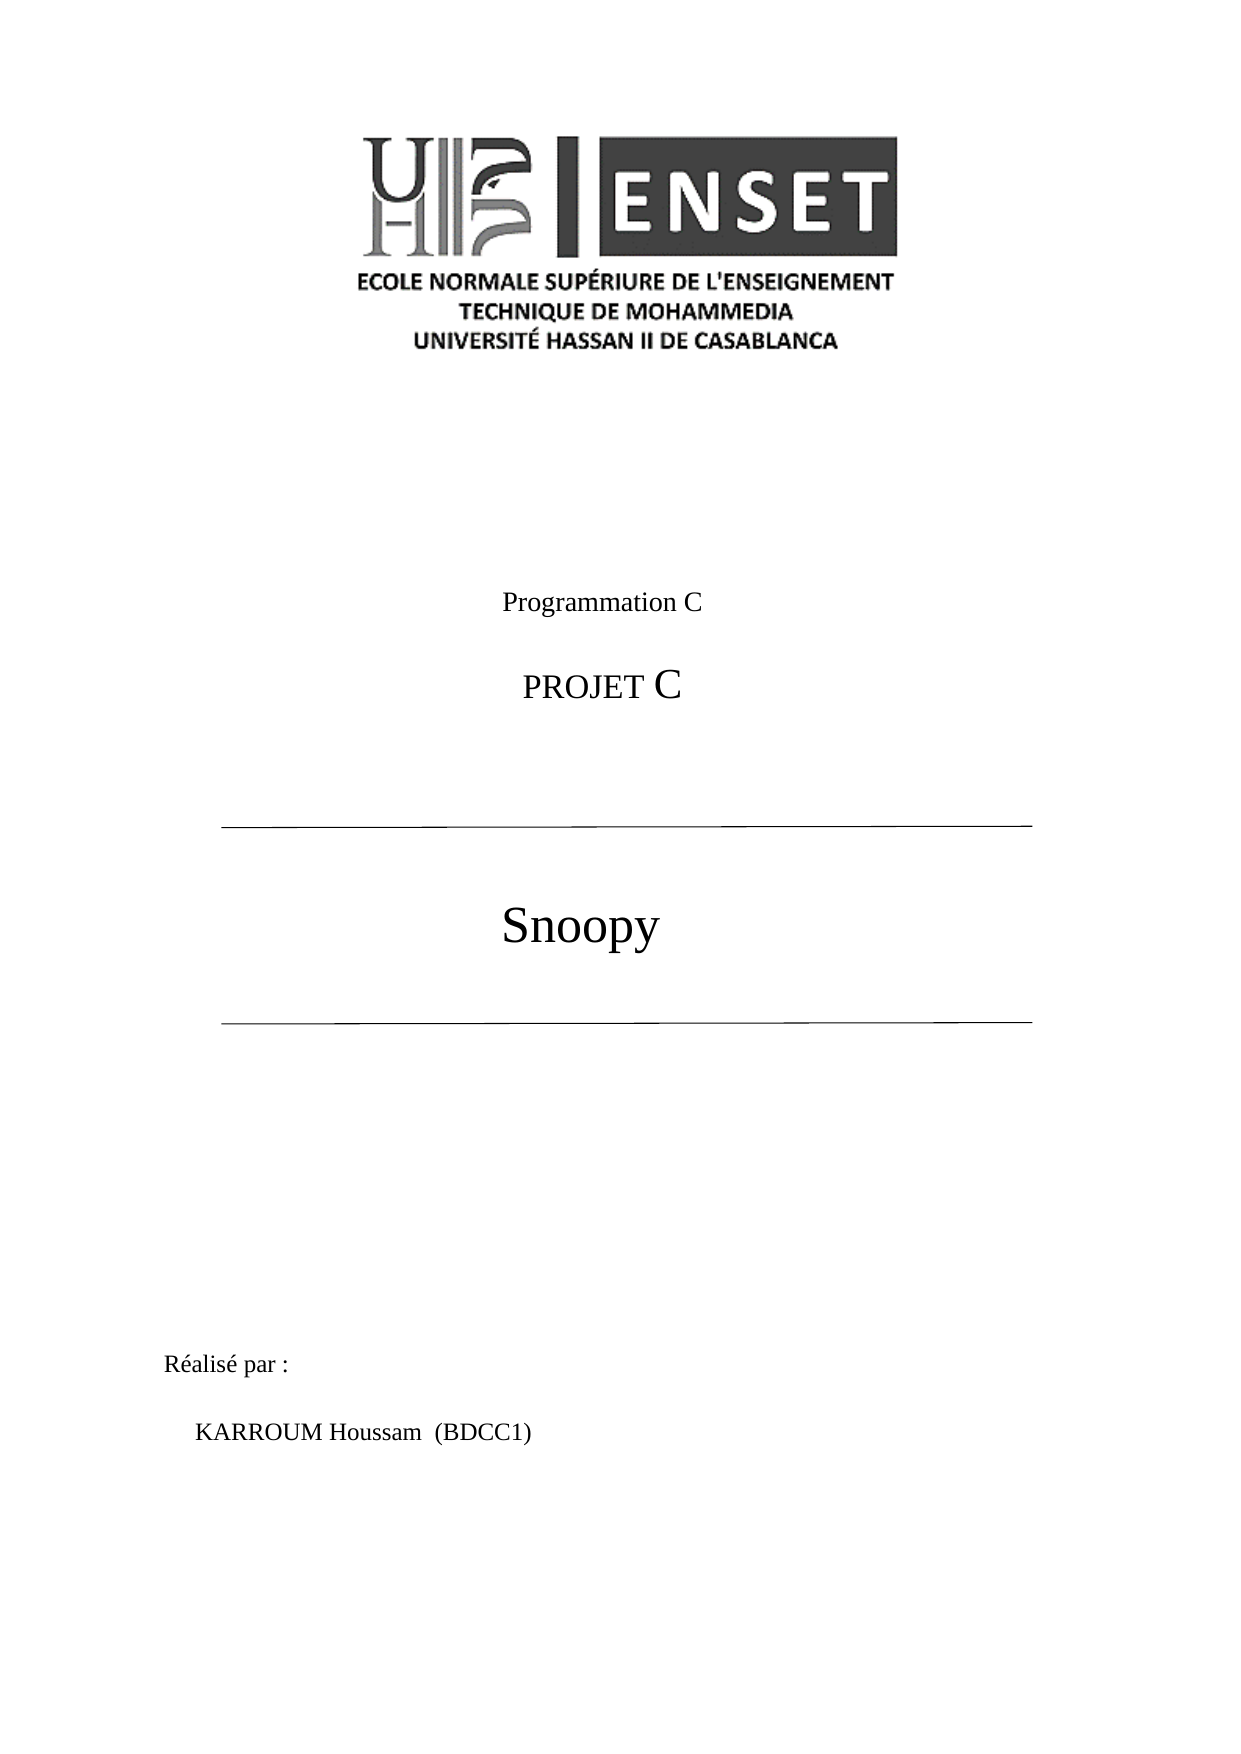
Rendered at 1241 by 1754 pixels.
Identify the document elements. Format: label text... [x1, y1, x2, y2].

text Programmation C [89, 585, 1041, 617]
picture [351, 132, 902, 357]
text Snoopy [89, 894, 1165, 953]
text PROJET C [89, 659, 1041, 708]
text KARROUM Houssam (BDCC1) [89, 1417, 1165, 1446]
text Réalisé par : [89, 1349, 1165, 1378]
